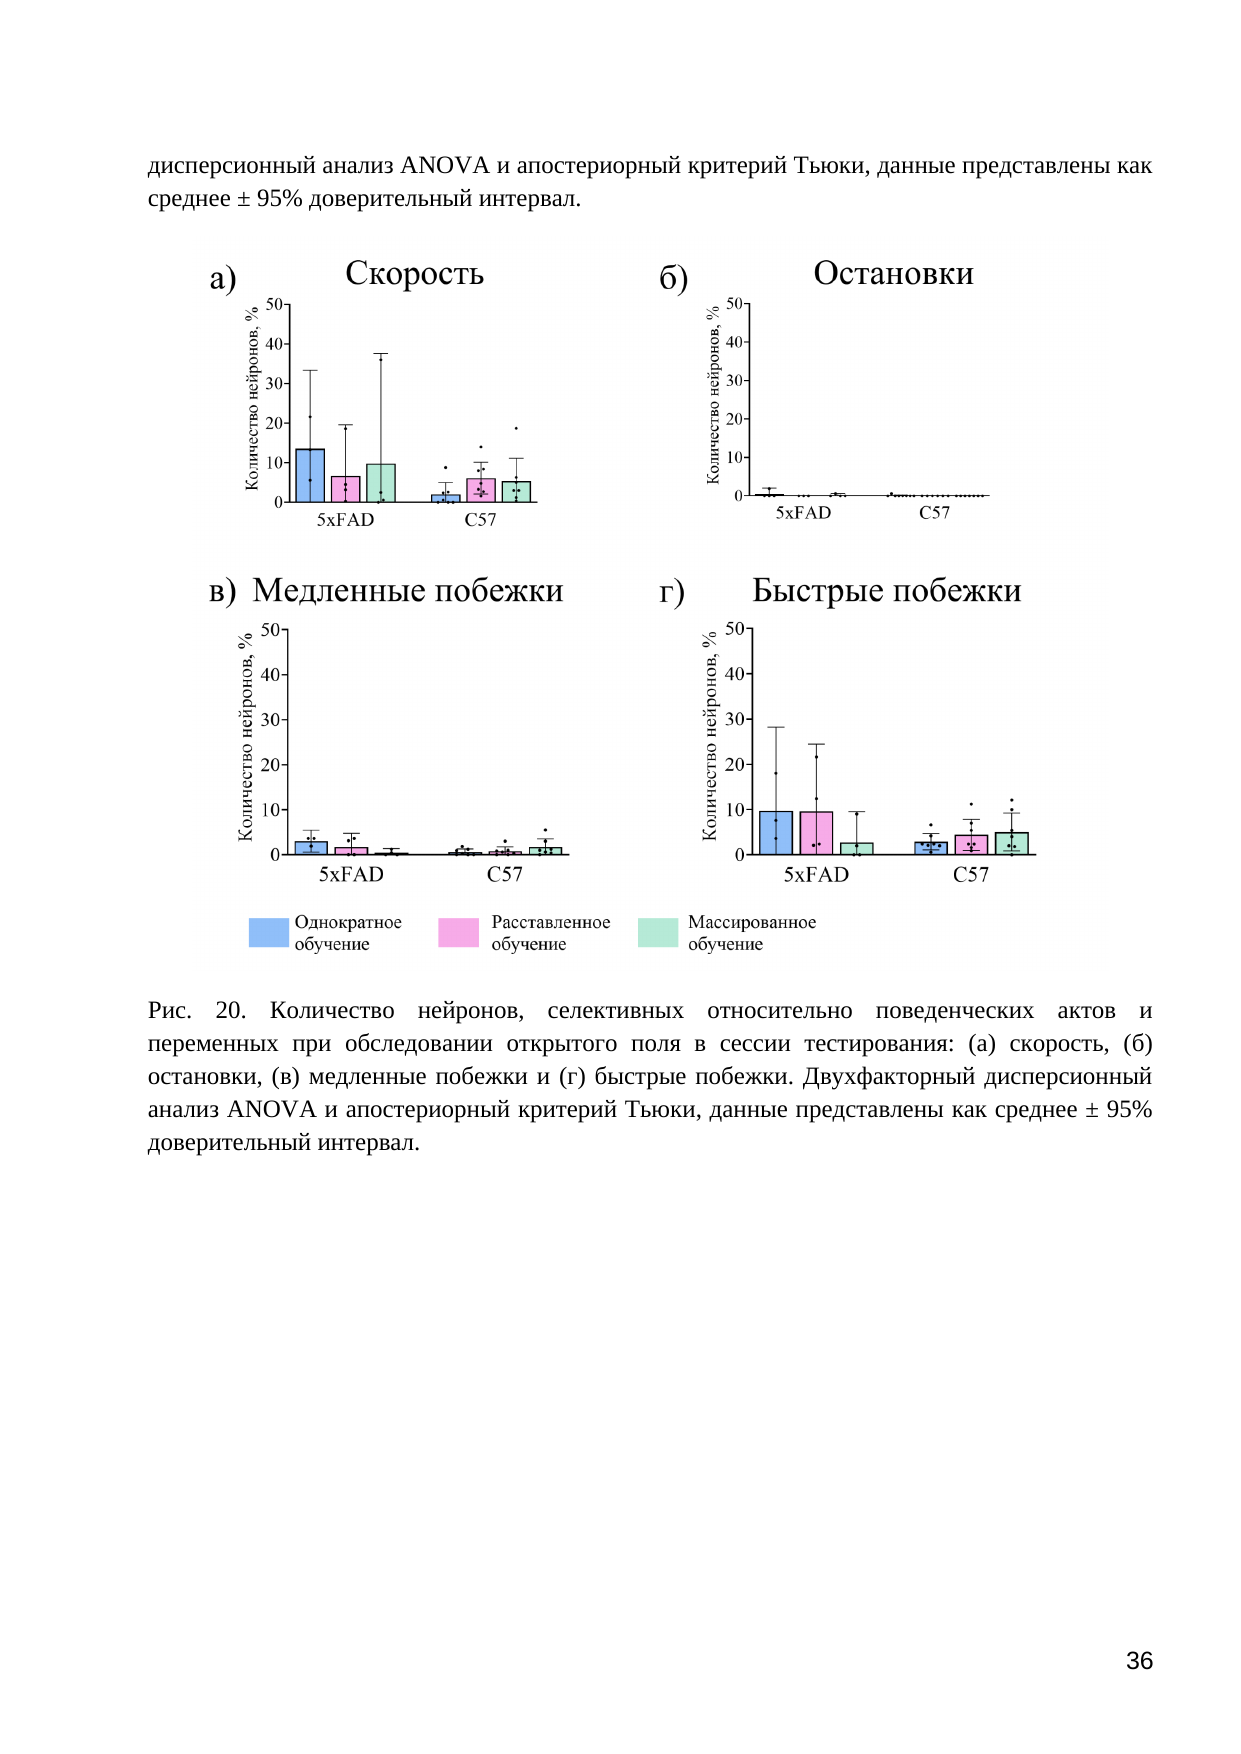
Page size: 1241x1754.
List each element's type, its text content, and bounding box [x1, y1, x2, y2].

picture [192, 236, 1109, 971]
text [148, 150, 1153, 212]
text Рис. 20. Количество нейронов, селективных относительно поведенческих актов и переменных при обследовании открытого поля в сессии тестирования: (а) скорость, (б) остановки, (в) медленные побежки и (г) быстрые побежки. Двухфакторный дисперсионный анализ ANOVA и апостериорный критерий Тьюки, данные представлены как среднее ± 95% доверительный интервал. [148, 995, 1153, 1156]
